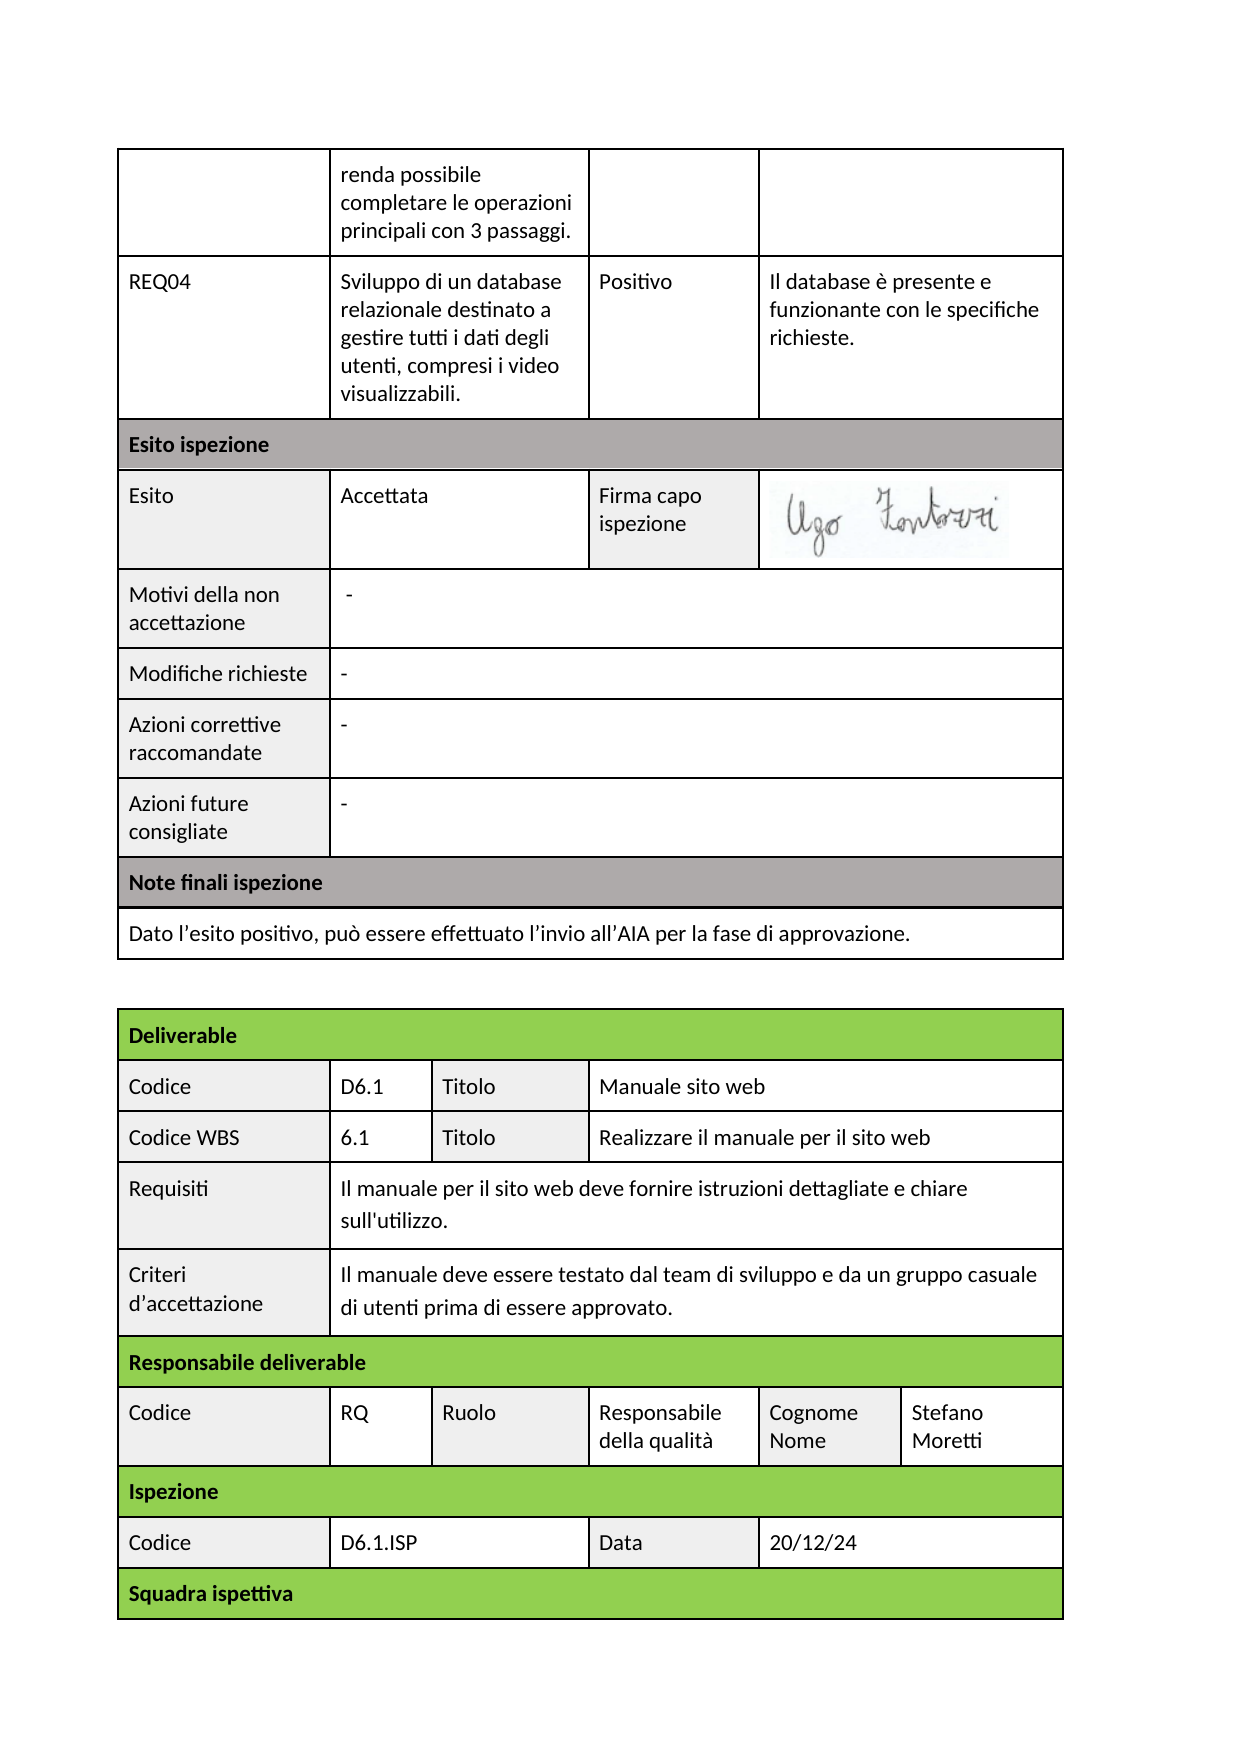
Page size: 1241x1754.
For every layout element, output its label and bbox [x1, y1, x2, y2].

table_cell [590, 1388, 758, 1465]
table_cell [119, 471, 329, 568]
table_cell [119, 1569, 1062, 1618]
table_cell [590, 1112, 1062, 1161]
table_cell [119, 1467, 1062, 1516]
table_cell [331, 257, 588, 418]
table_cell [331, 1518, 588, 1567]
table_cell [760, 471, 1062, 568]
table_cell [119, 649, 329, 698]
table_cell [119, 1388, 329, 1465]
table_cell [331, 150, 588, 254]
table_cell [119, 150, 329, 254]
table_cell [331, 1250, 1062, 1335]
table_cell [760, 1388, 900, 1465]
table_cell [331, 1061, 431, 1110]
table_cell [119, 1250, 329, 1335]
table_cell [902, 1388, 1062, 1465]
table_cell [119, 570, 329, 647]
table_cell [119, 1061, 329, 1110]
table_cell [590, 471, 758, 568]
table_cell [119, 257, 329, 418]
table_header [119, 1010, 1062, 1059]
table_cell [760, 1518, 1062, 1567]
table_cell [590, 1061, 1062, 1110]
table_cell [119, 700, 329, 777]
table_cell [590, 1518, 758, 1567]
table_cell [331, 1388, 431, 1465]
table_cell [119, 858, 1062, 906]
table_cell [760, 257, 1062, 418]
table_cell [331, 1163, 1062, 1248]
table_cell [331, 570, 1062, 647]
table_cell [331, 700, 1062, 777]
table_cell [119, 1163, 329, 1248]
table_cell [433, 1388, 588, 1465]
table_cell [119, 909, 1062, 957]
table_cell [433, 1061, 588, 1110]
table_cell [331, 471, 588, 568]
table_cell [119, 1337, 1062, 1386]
picture [769, 481, 1010, 558]
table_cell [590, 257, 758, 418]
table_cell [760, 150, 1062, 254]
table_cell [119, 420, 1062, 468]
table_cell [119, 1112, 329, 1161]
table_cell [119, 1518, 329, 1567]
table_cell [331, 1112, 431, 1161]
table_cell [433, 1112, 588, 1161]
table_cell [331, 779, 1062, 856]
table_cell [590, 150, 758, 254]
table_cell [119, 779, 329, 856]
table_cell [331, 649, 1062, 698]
